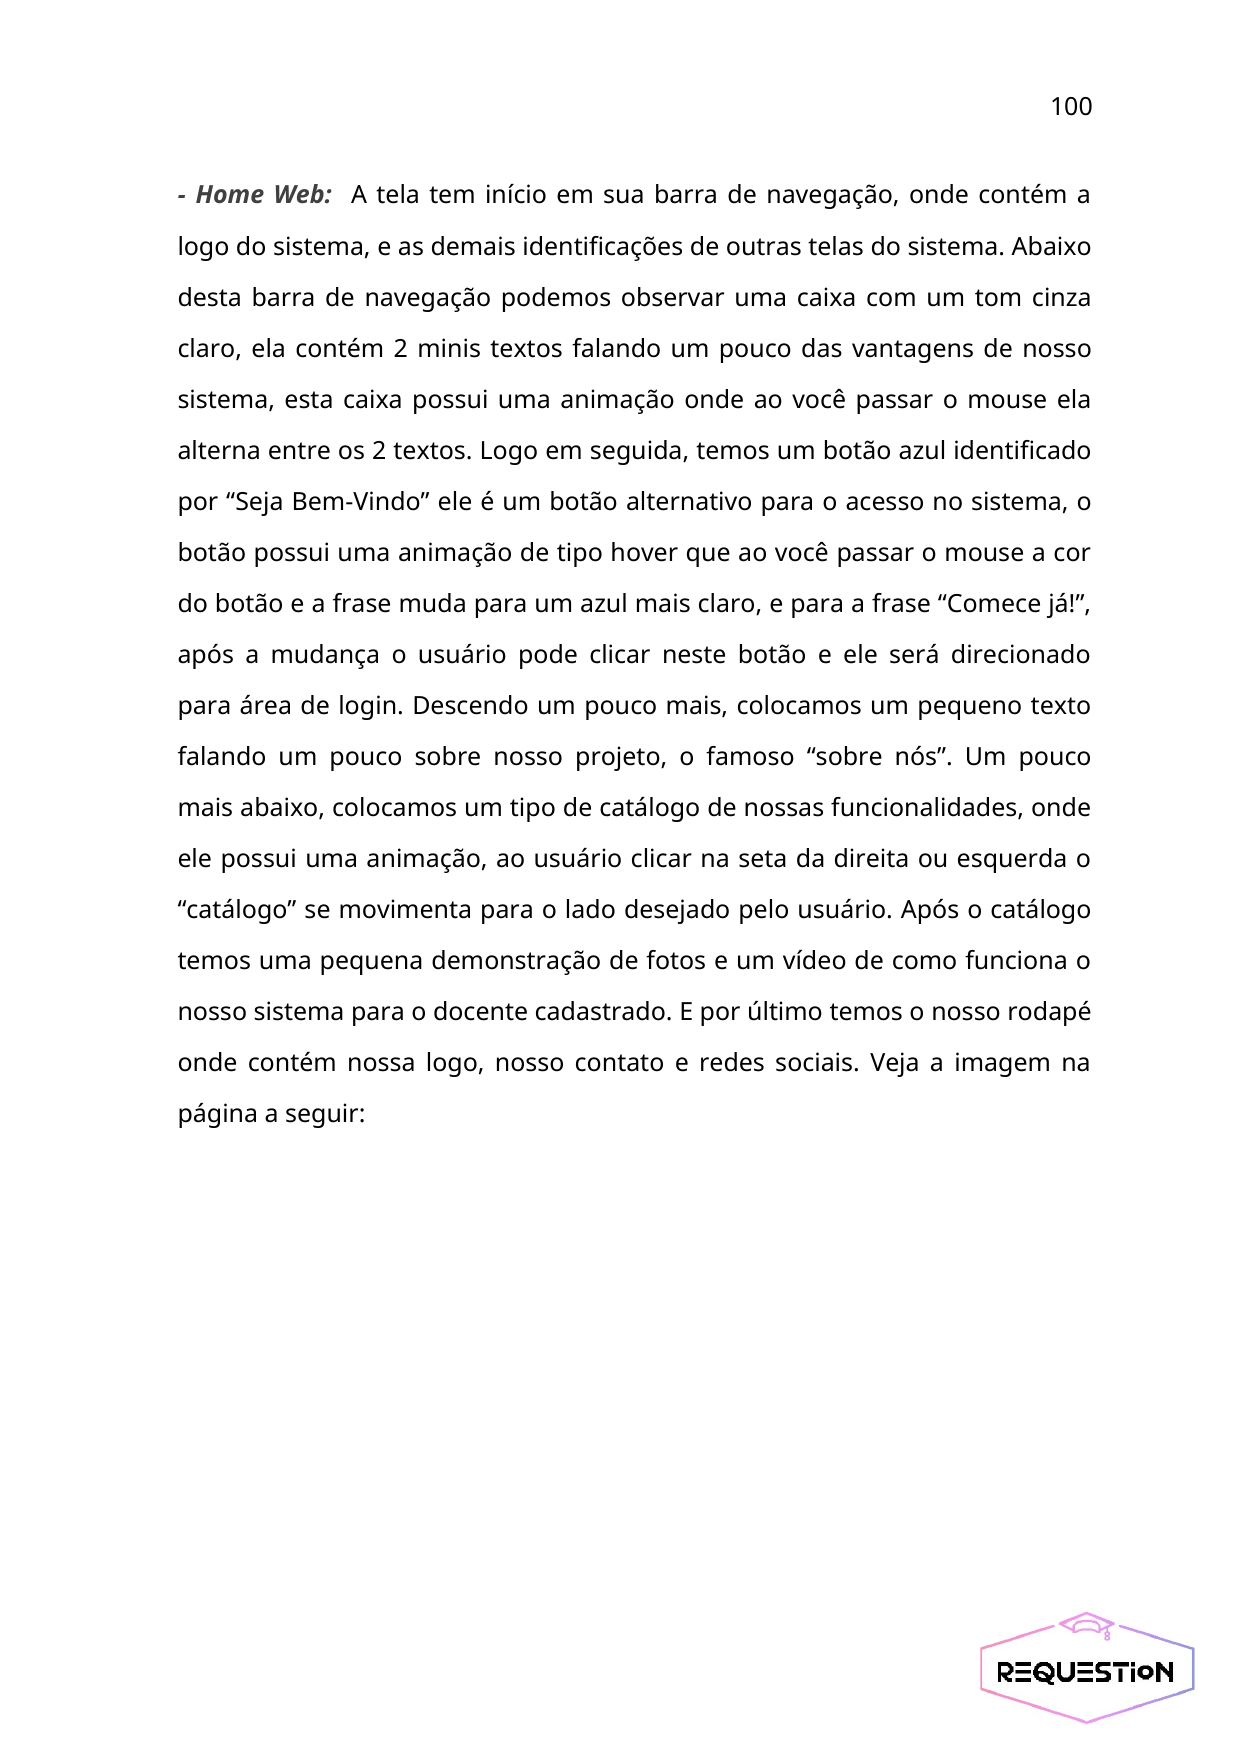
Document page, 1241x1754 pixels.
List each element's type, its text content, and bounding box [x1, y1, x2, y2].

text - Home Web: A tela tem início em sua barra de navegação, onde contém a logo do sistema, e as demais identificações de outras telas do sistema. Abaixo desta barra de navegação podemos observar uma caixa com um tom cinza claro, ela contém 2 minis textos falando um pouco das vantagens de nosso sistema, esta caixa possui uma animação onde ao você passar o mouse ela alterna entre os 2 textos. Logo em seguida, temos um botão azul identificado por “Seja Bem-Vindo” ele é um botão alternativo para o acesso no sistema, o botão possui uma animação de tipo hover que ao você passar o mouse a cor do botão e a frase muda para um azul mais claro, e para a frase “Comece já!”, após a mudança o usuário pode clicar neste botão e ele será direcionado para área de login. Descendo um pouco mais, colocamos um pequeno texto falando um pouco sobre nosso projeto, o famoso “sobre nós”. Um pouco mais abaixo, colocamos um tipo de catálogo de nossas funcionalidades, onde ele possui uma animação, ao usuário clicar na seta da direita ou esquerda o “catálogo” se movimenta para o lado desejado pelo usuário. Após o catálogo temos uma pequena demonstração de fotos e um vídeo de como funciona o nosso sistema para o docente cadastrado. E por último temos o nosso rodapé onde contém nossa logo, nosso contato e redes sociais. Veja a imagem na página a seguir: [177, 177, 1093, 1130]
picture [980, 1608, 1201, 1734]
